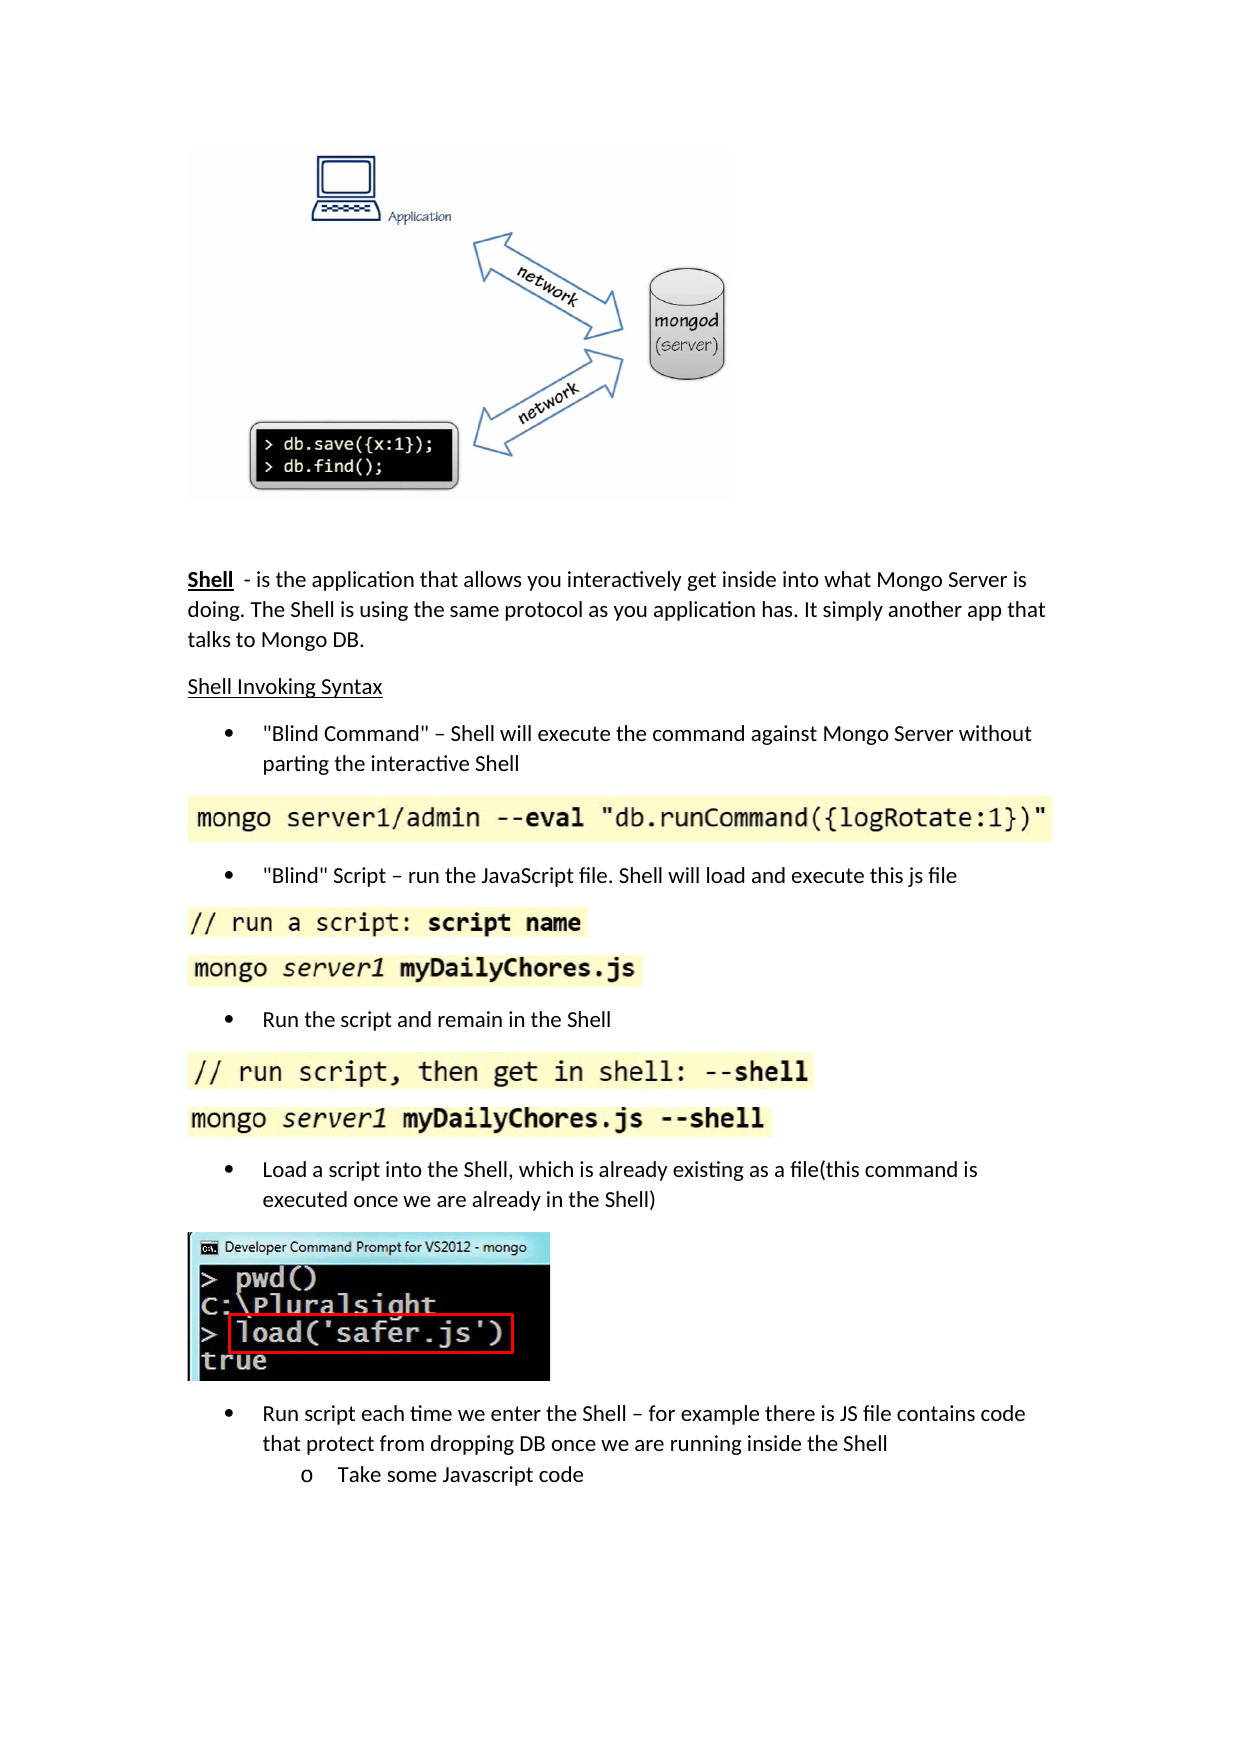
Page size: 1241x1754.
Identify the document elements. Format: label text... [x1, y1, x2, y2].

list "Blind Command" – Shell will execute the command against Mongo Server without parting the interactive Shell [225, 719, 1053, 777]
list Run script each time we enter the Shell – for example there is JS file contains code that protect from dropping DB once we are running inside the Shell [225, 1399, 1053, 1458]
picture [187, 1052, 814, 1089]
text Shell - is the application that allows you interactively get inside into what Mongo Server is doing. The Shell is using the same protocol as you application has. It simply another app that talks to Mongo DB. [187, 565, 1053, 653]
list Load a script into the Shell, which is already existing as a file(this command is executed once we are already in the Shell) [225, 1155, 1053, 1213]
list Run the script and remain in the Shell [225, 1006, 1053, 1034]
picture [187, 796, 1053, 842]
picture [187, 1232, 551, 1381]
picture [187, 955, 643, 987]
picture [187, 907, 588, 937]
picture [187, 1107, 772, 1137]
list Take some Javascript code [300, 1460, 1053, 1489]
list "Blind" Script – run the JavaScript file. Shell will load and execute this js file [225, 861, 1053, 889]
text Shell Invoking Syntax [187, 672, 1053, 700]
picture [187, 150, 733, 500]
